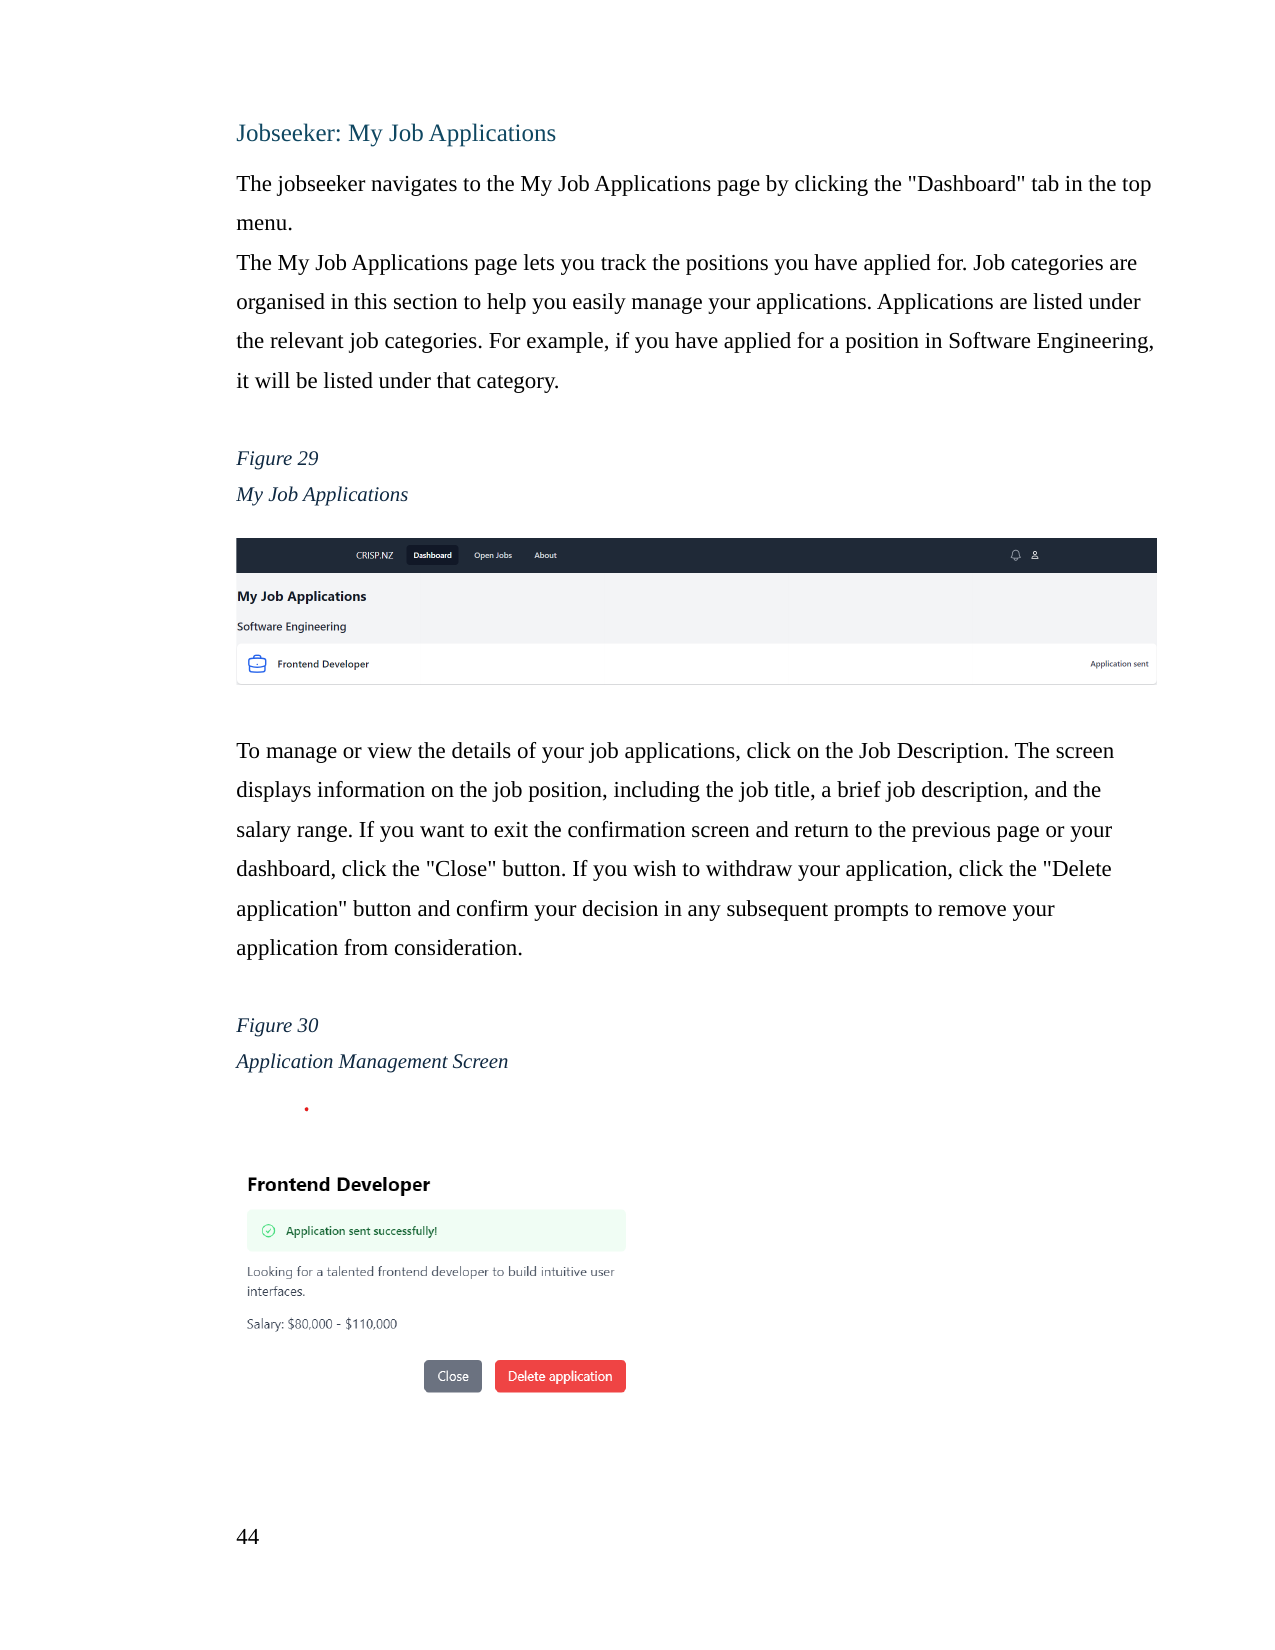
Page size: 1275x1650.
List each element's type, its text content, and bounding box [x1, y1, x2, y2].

picture [236, 1106, 635, 1400]
text Figure 30 Application Management Screen [236, 1013, 1157, 1073]
subtitle Jobseeker: My Job Applications [236, 118, 1157, 147]
text To manage or view the details of your job applications, click on the Job Description. The screen displays information on the job position, including the job title, a brief job description, and the salary range. If you want to exit the confirmation screen and return to the previous page or your dashboard, click the "Close" button. If you wish to withdraw your application, click the "Delete application" button and confirm your decision in any subsequent prompts to remove your application from consideration. [236, 737, 1157, 961]
text The jobseeker navigates to the My Job Applications page by clicking the "Dashboard" tab in the top menu. [236, 169, 1157, 235]
text The My Job Applications page lets you track the positions you have applied for. Job categories are organised in this section to help you easily manage your applications. Applications are listed under the relevant job categories. For example, if you have applied for a position in Software Engineering, it will be listed under that category. [236, 248, 1157, 393]
text Figure 29 My Job Applications [236, 446, 1157, 506]
picture [236, 538, 1157, 685]
